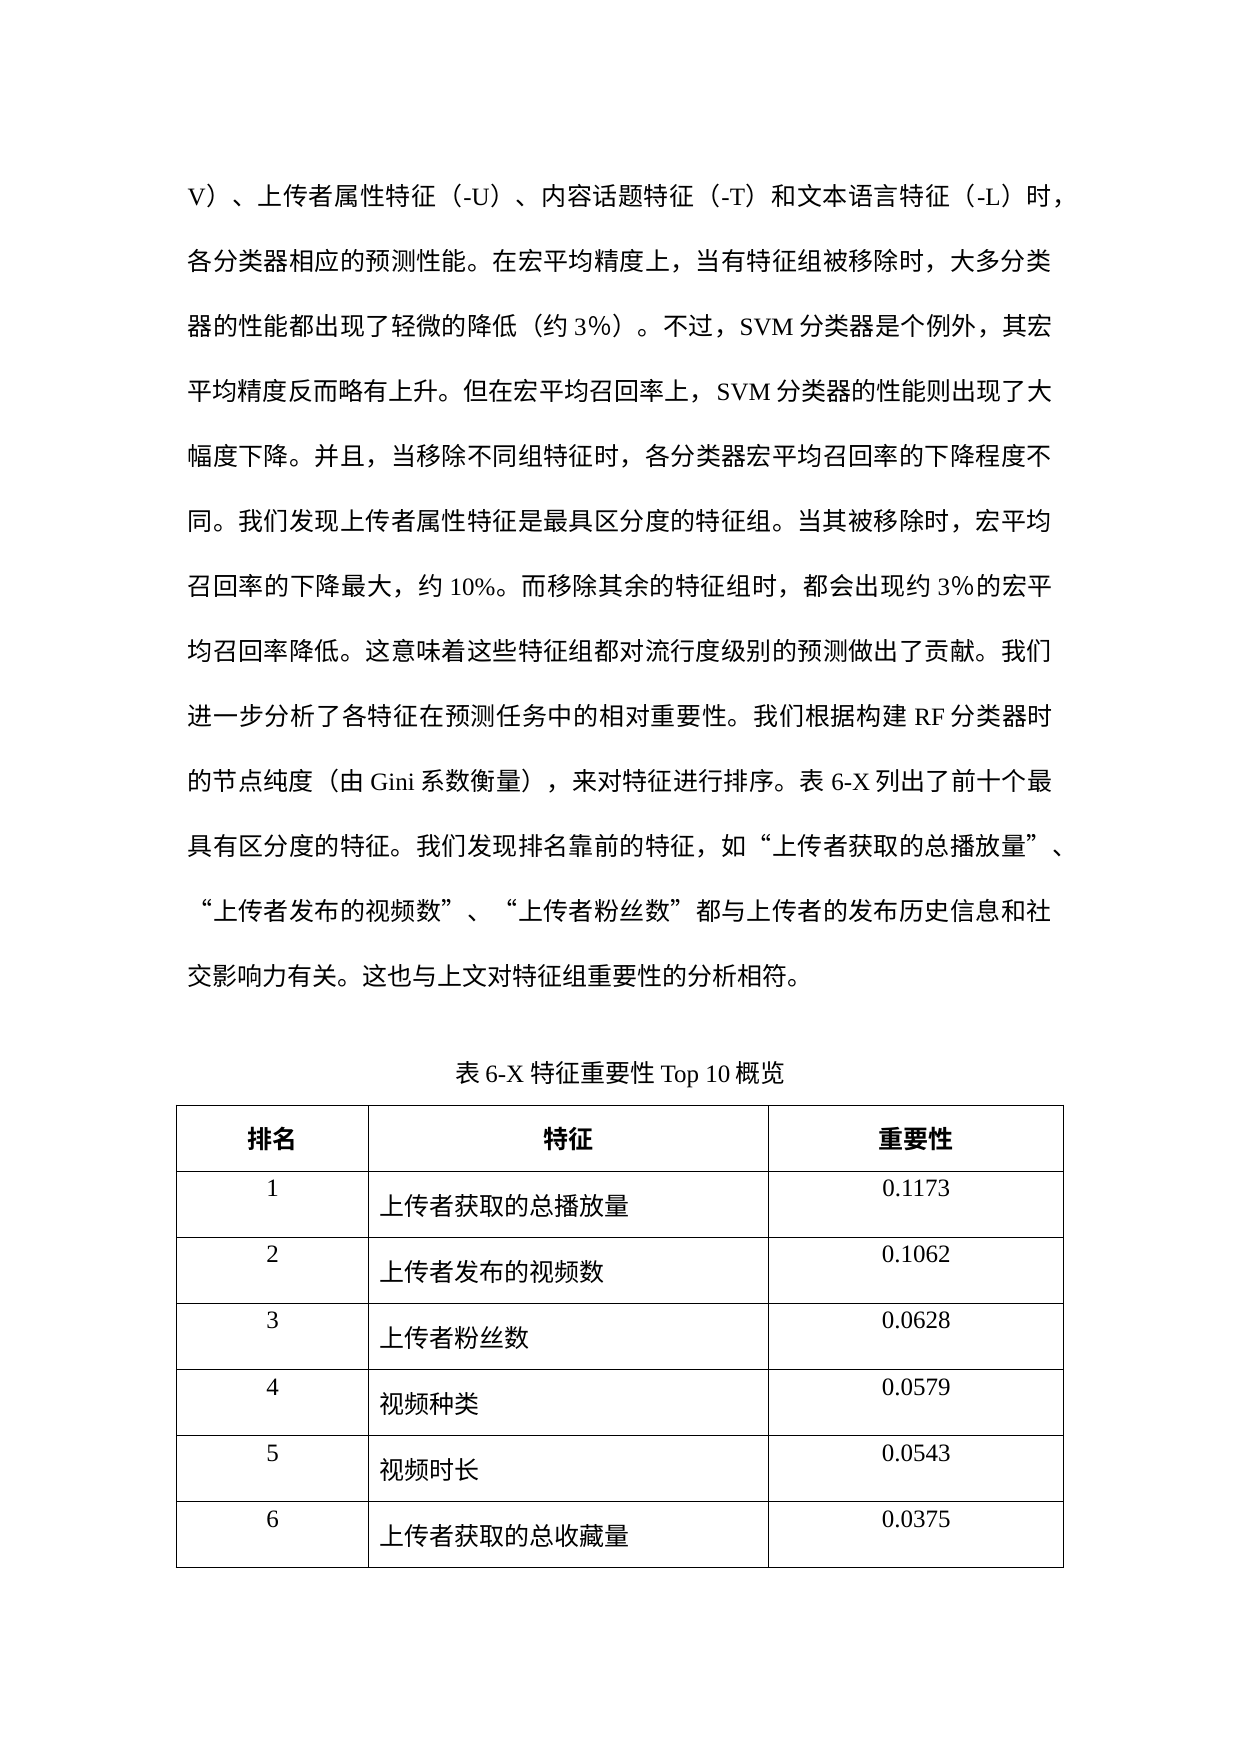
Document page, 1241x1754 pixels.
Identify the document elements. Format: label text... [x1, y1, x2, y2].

table_cell 0.0579 [769, 1370, 1063, 1435]
table_header 排名 [177, 1106, 368, 1171]
table_cell 4 [177, 1370, 368, 1435]
table_cell 5 [177, 1436, 368, 1501]
table_cell 3 [177, 1304, 368, 1369]
table_cell 上传者获取的总收藏量 [369, 1502, 768, 1567]
table_cell 0.0543 [769, 1436, 1063, 1501]
table_cell 0.1062 [769, 1238, 1063, 1303]
table_cell 2 [177, 1238, 368, 1303]
table_cell 视频种类 [369, 1370, 768, 1435]
text 表6-X 特征重要性Top 10概览 [187, 1039, 1053, 1104]
table_cell 0.0628 [769, 1304, 1063, 1369]
table_cell 0.0375 [769, 1502, 1063, 1567]
table_cell 0.1173 [769, 1172, 1063, 1237]
table_header 特征 [369, 1106, 768, 1171]
table_cell 6 [177, 1502, 368, 1567]
table_cell 视频时长 [369, 1436, 768, 1501]
table_header 重要性 [769, 1106, 1063, 1171]
table_cell 上传者发布的视频数 [369, 1238, 768, 1303]
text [187, 162, 1053, 1007]
table_cell 上传者粉丝数 [369, 1304, 768, 1369]
table_cell 1 [177, 1172, 368, 1237]
table_cell 上传者获取的总播放量 [369, 1172, 768, 1237]
